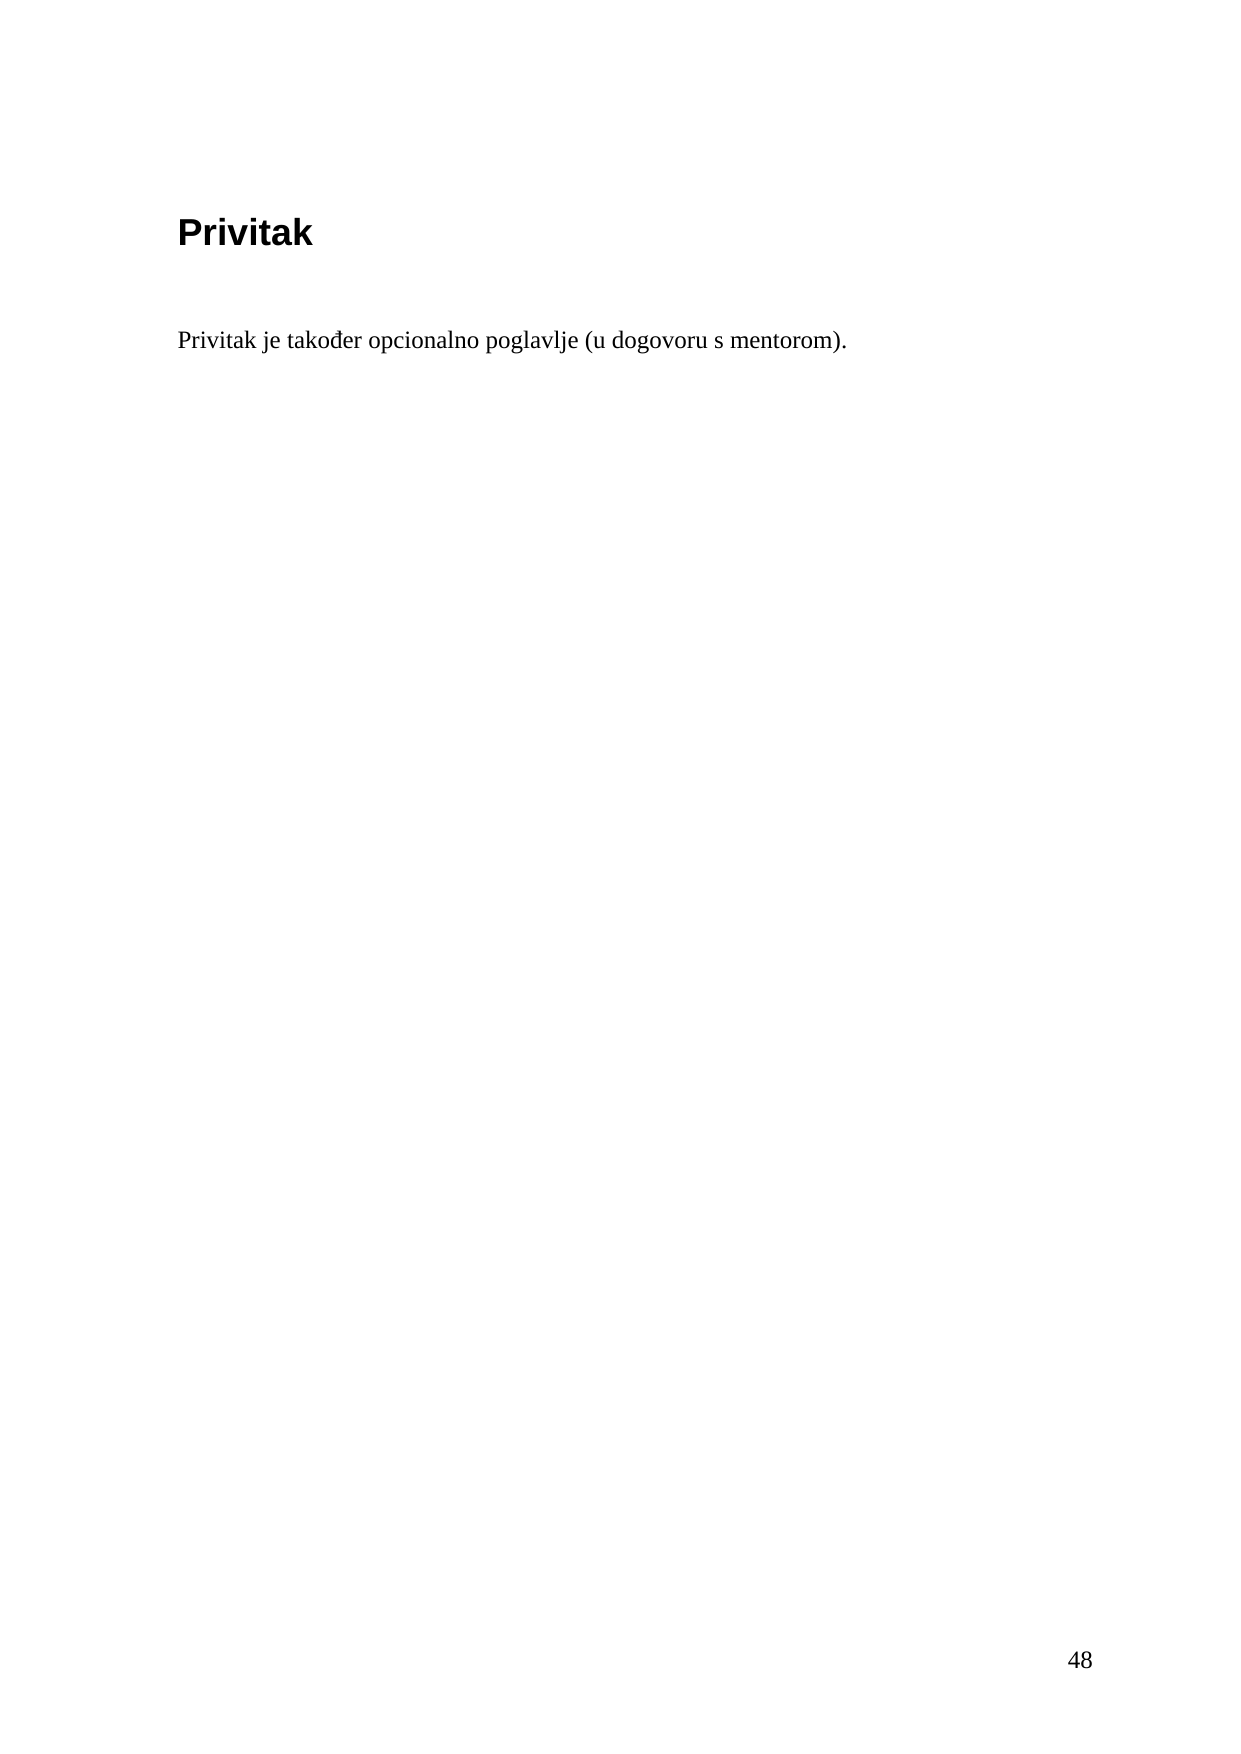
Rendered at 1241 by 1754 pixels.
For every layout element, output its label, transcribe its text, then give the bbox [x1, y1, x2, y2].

text Privitak je također opcionalno poglavlje (u dogovoru s mentorom). [177, 325, 1092, 354]
subtitle Privitak [177, 210, 1092, 253]
